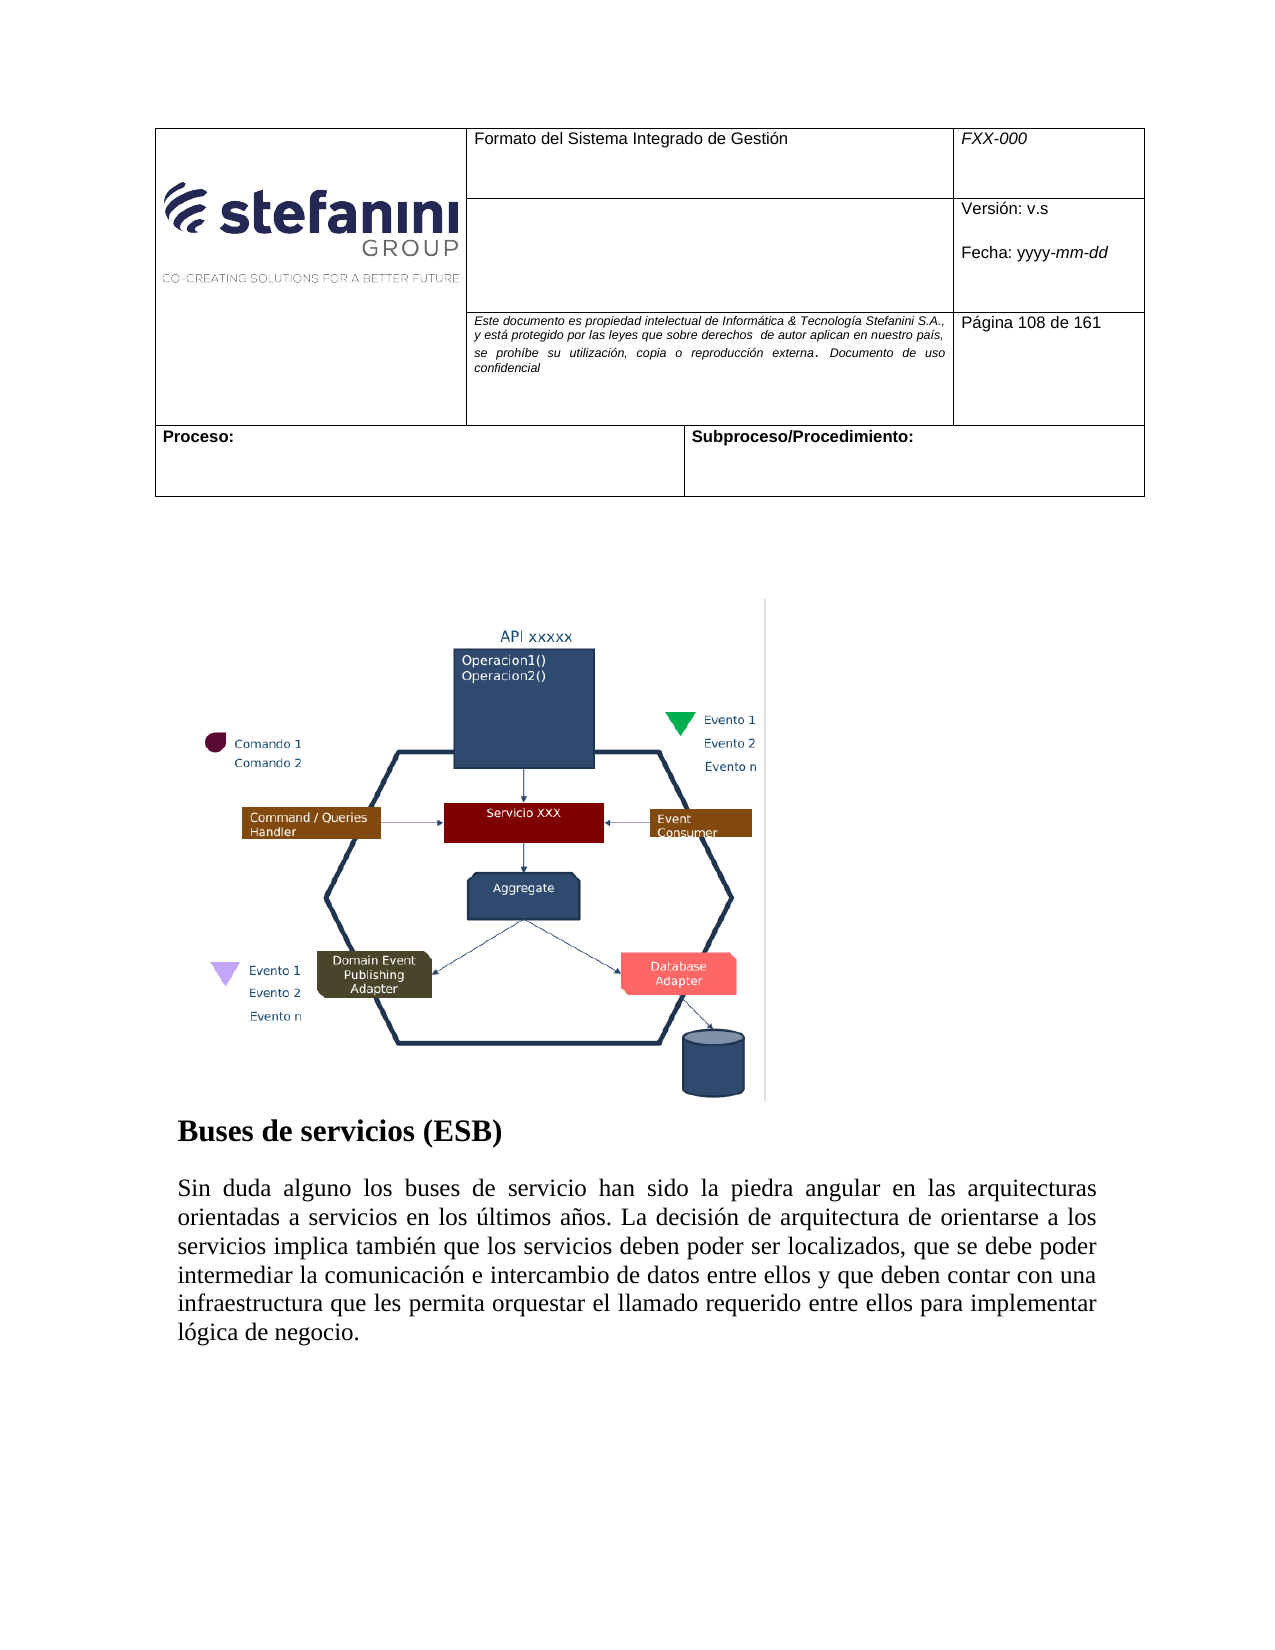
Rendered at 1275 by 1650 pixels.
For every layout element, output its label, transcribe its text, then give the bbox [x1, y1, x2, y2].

text Sin duda alguno los buses de servicio han sido la piedra angular en las arquitecturas orientadas a servicios en los últimos años. La decisión de arquitectura de orientarse a los servicios implica también que los servicios deben poder ser localizados, que se debe poder intermediar la comunicación e intercambio de datos entre ellos y que deben contar con una infraestructura que les permita orquestar el llamado requerido entre ellos para implementar lógica de negocio. [177, 1173, 1098, 1346]
picture [196, 599, 767, 1101]
subtitle Buses de servicios (ESB) [177, 1113, 1098, 1148]
picture [162, 182, 460, 286]
